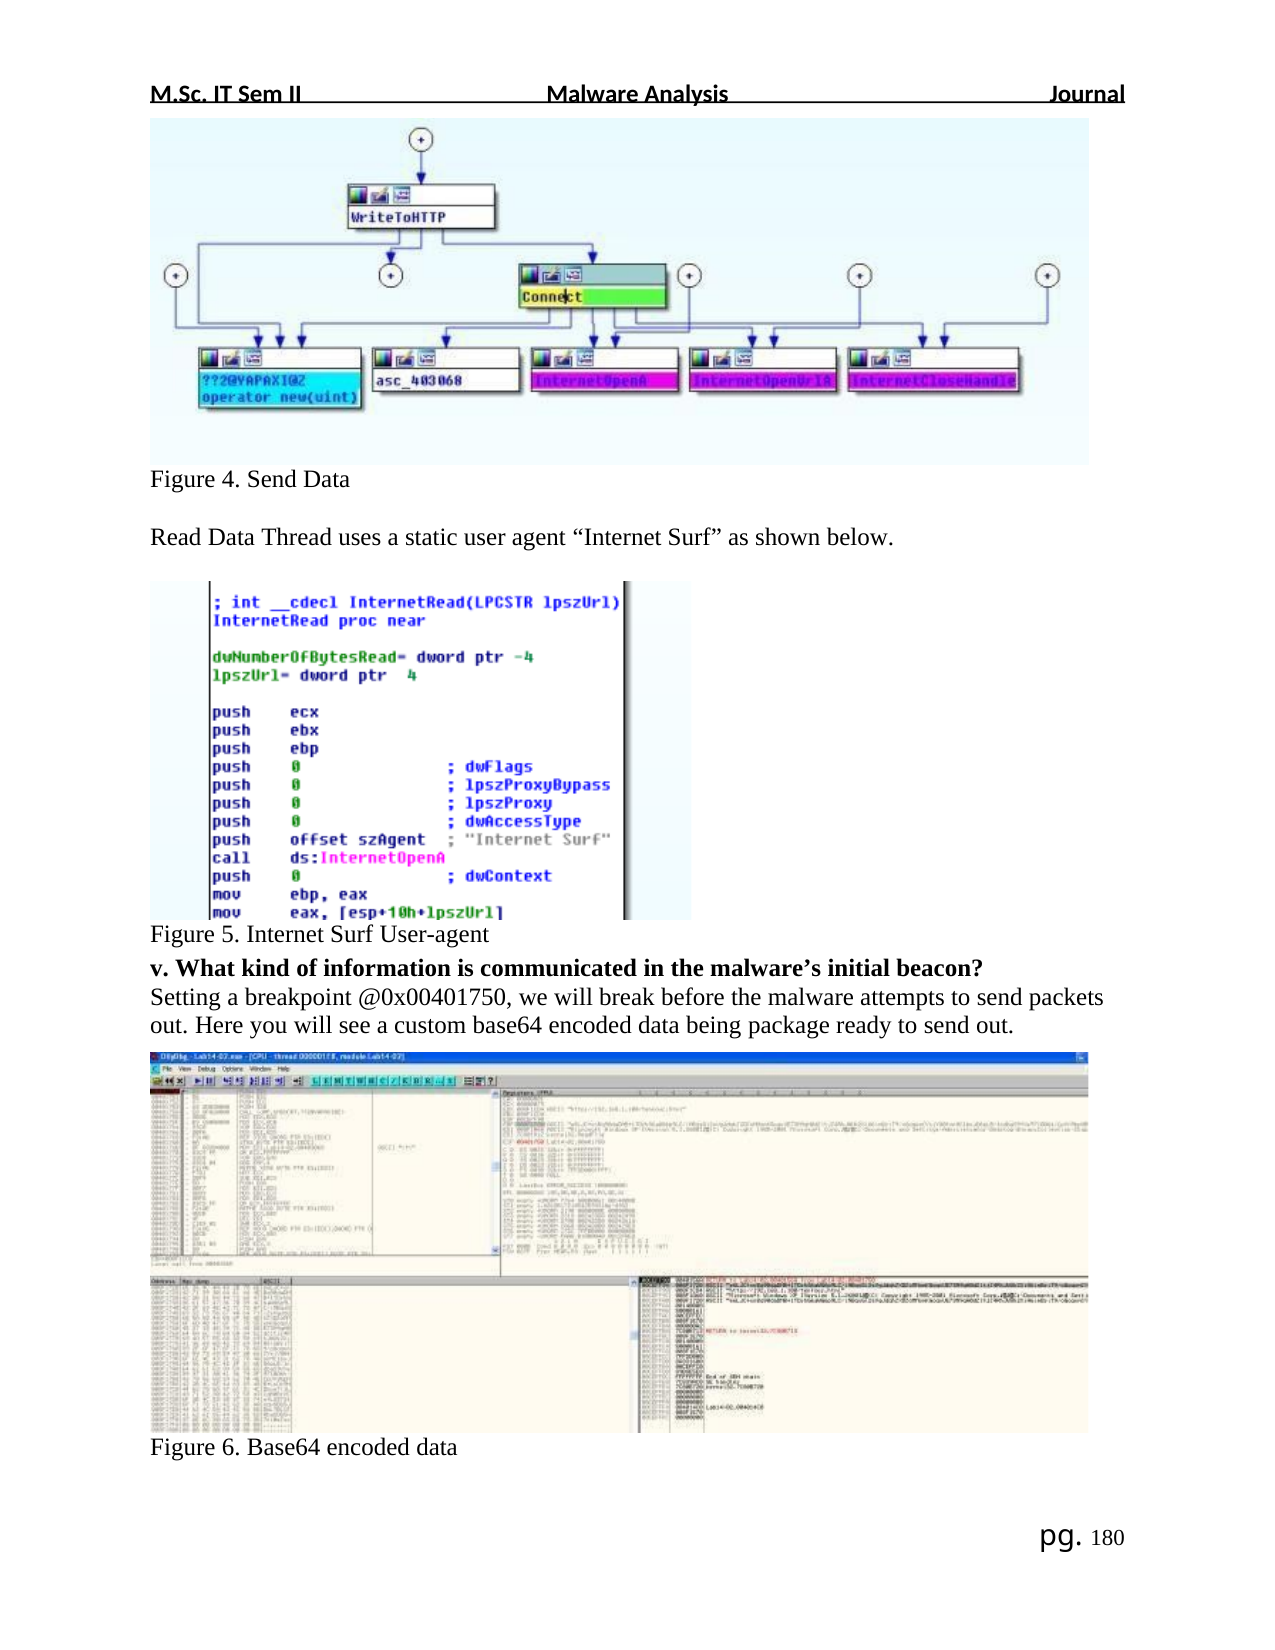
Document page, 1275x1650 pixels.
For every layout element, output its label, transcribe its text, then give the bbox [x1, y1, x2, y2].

text Setting a breakpoint @0x00401750, we will break before the malware attempts to send packets out. Here you will see a custom base64 encoded data being package ready to send out. [150, 982, 1127, 1039]
text Figure 4. Send Data [150, 464, 1237, 493]
picture [150, 118, 1089, 465]
picture [150, 581, 692, 920]
subtitle What kind of information is communicated in the malware’s initial beacon? [150, 953, 1237, 982]
picture [150, 1052, 1089, 1433]
text Read Data Thread uses a static user agent “Internet Surf” as shown below. [150, 522, 1237, 551]
